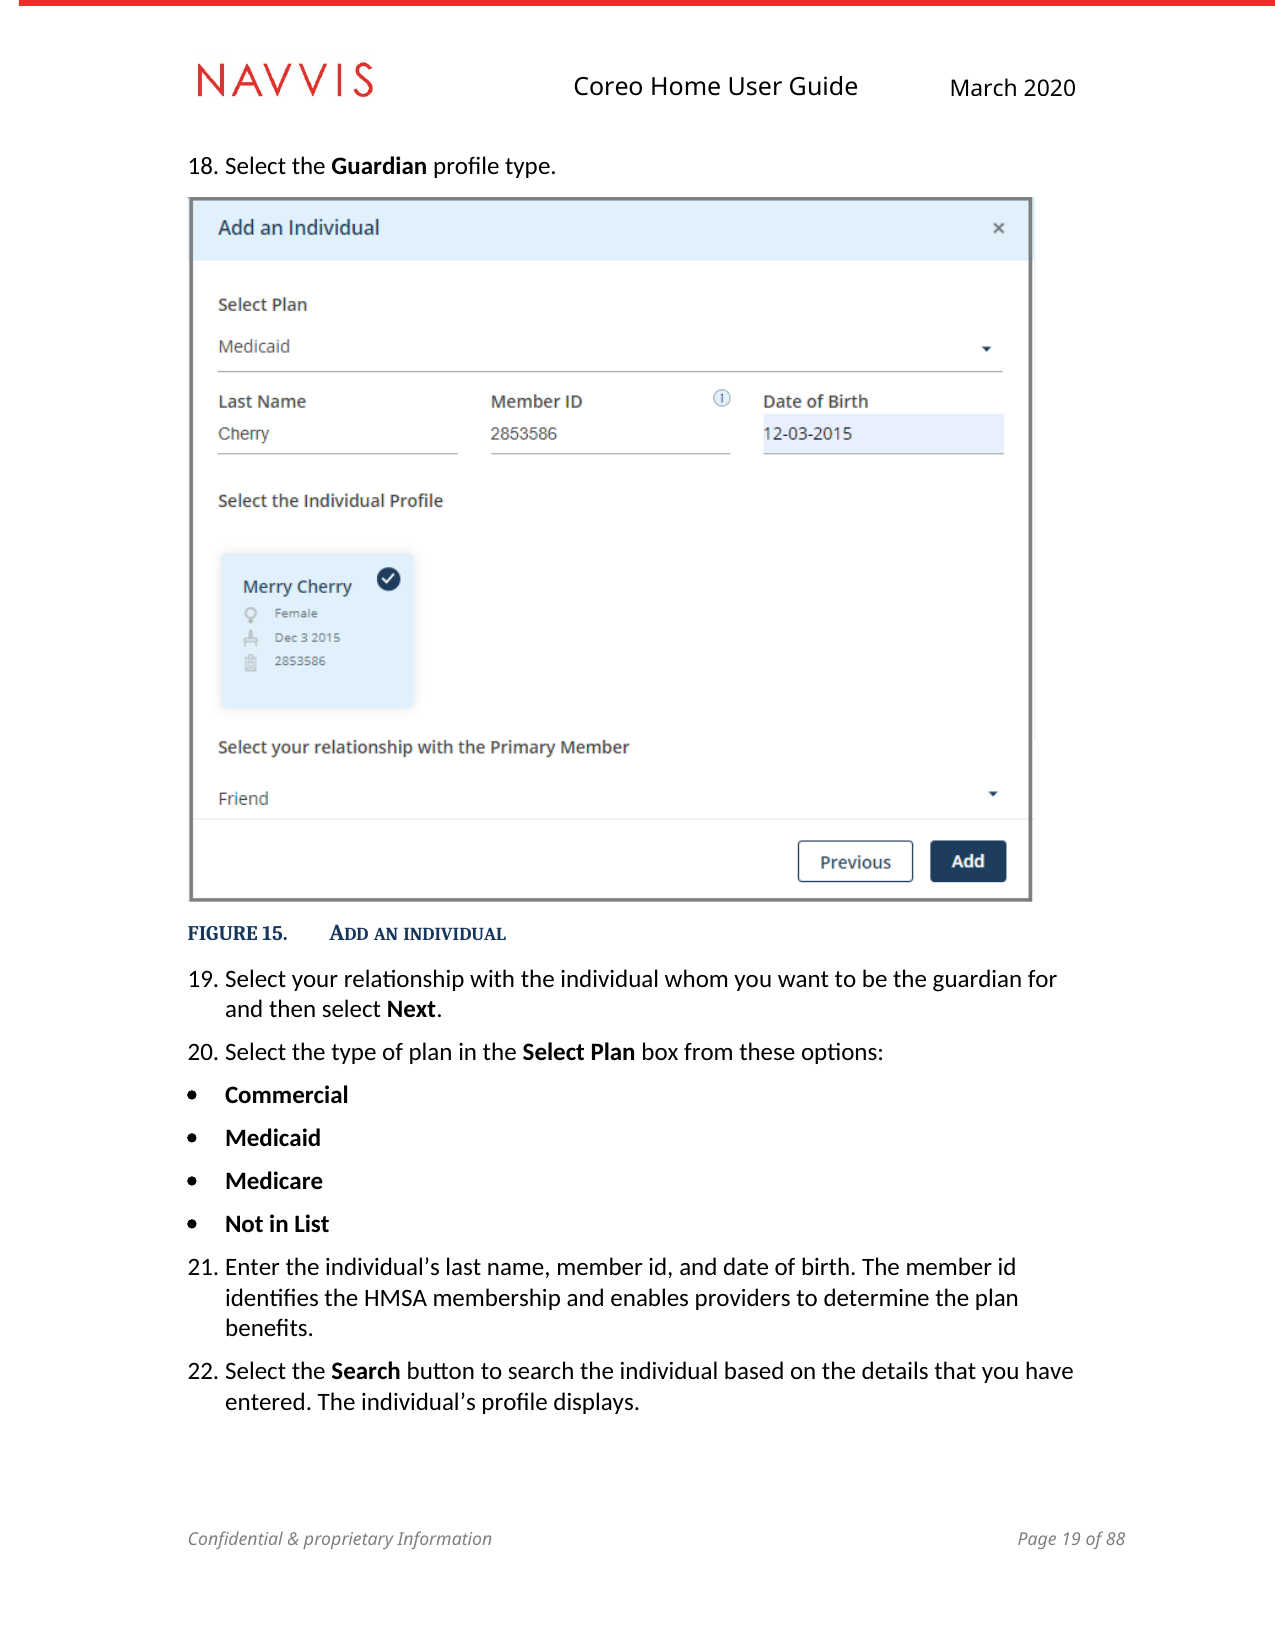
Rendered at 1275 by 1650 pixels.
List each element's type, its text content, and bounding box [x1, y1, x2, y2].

list Not in List [187, 1208, 1087, 1239]
list Enter the individual’s last name, member id, and date of birth. The member id identifies the HMSA membership and enables providers to determine the plan benefits. [187, 1251, 1087, 1343]
list Select the Guardian profile type. [187, 150, 1087, 181]
picture [187, 55, 383, 104]
list Medicaid [187, 1122, 1087, 1153]
list Commercial [187, 1079, 1087, 1110]
list Select your relationship with the individual whom you want to be the guardian for and then select Next. [187, 963, 1087, 1024]
picture [187, 197, 1035, 908]
list Select the type of plan in the Select Plan box from these options: [187, 1036, 1087, 1067]
list Medicare [187, 1165, 1087, 1196]
list Select the Search button to search the individual based on the details that you have entered. The individual’s profile displays. [187, 1356, 1087, 1417]
text Add an individual [187, 920, 1087, 946]
